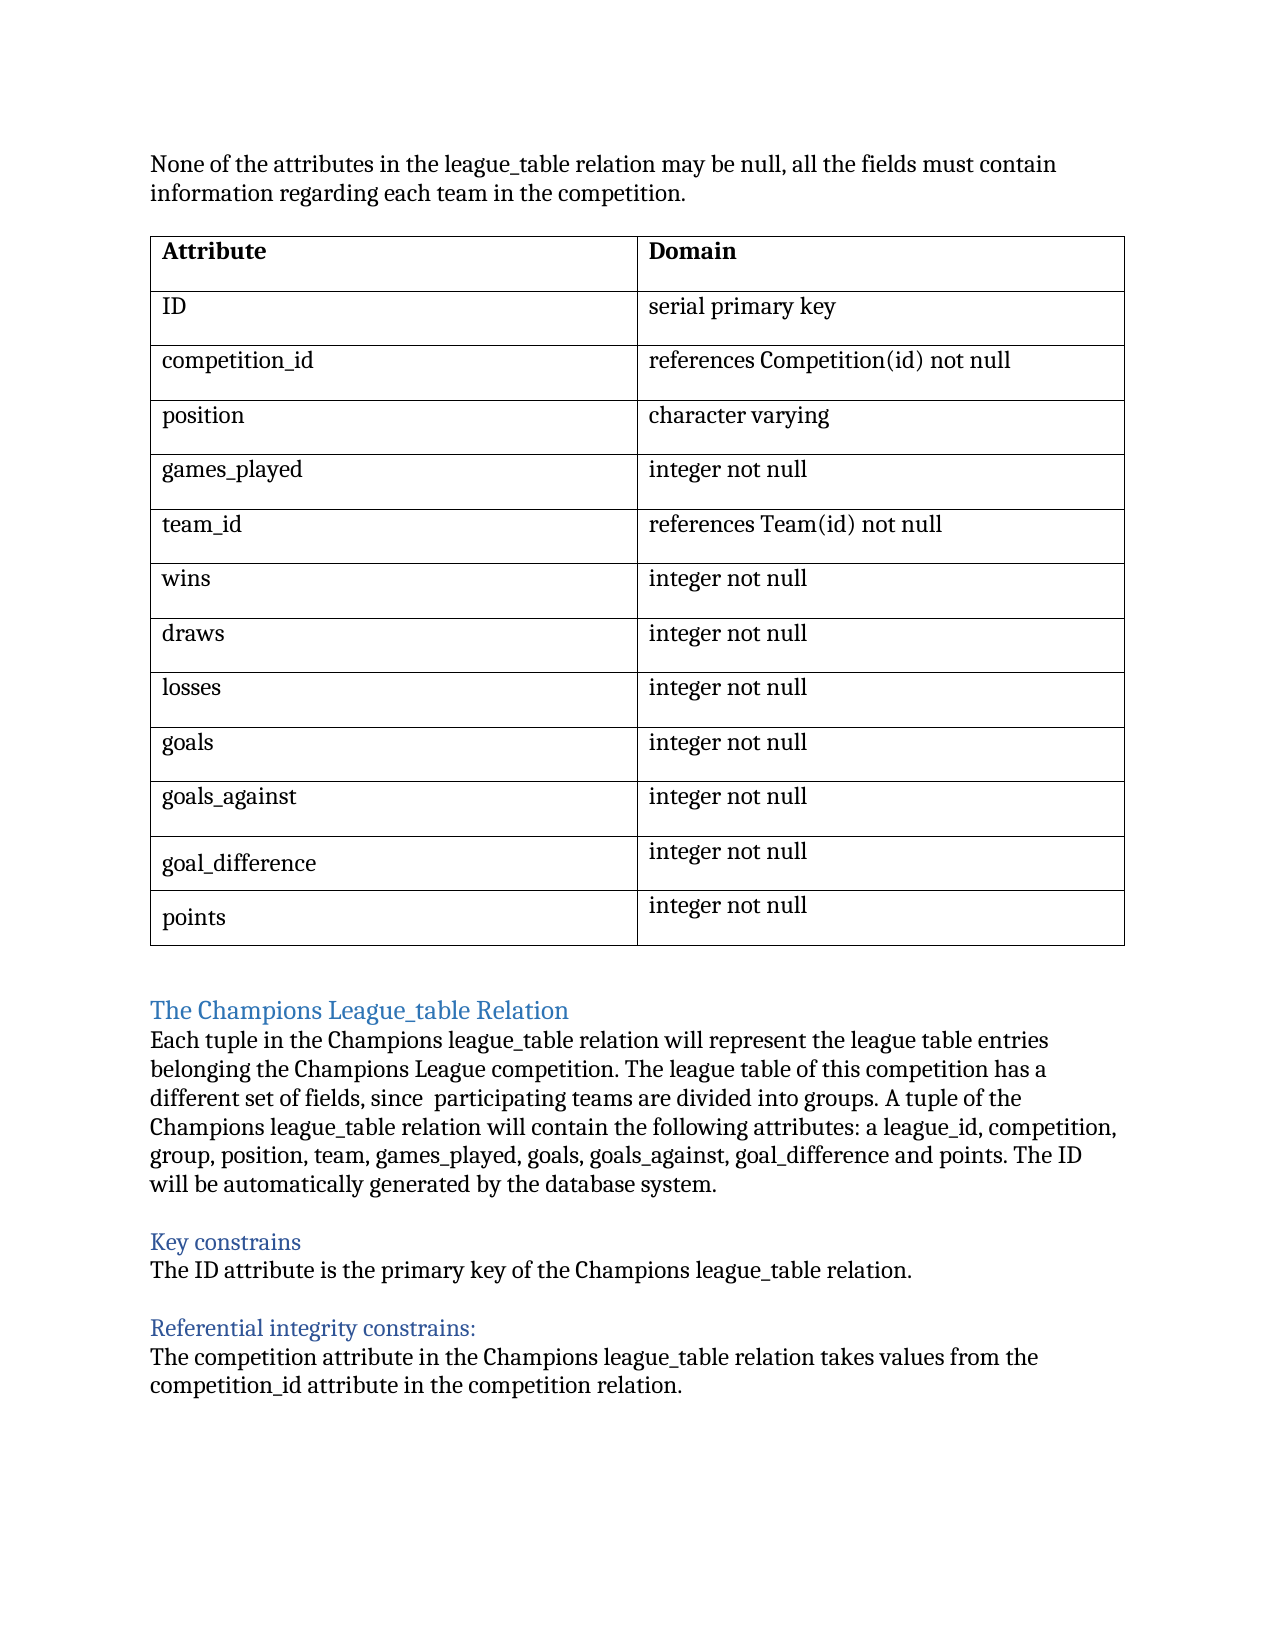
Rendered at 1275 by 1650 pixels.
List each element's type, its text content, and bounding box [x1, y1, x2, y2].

text The ID attribute is the primary key of the Champions league_table relation. [150, 1256, 1125, 1285]
table_cell goals [151, 728, 637, 781]
table_cell integer not null [638, 455, 1124, 509]
text The competition attribute in the Champions league_table relation takes values from the competition_id attribute in the competition relation. [150, 1342, 1125, 1400]
table_cell integer not null [638, 673, 1124, 727]
subtitle The Champions League_table Relation [150, 995, 1125, 1026]
table_cell competition_id [151, 346, 637, 400]
table_cell references Competition(id) not null [638, 346, 1124, 400]
text None of the attributes in the league_table relation may be null, all the fields must contain information regarding each team in the competition. [150, 150, 1125, 207]
table_cell games_played [151, 455, 637, 509]
table_header Domain [638, 237, 1124, 291]
table_cell goals_against [151, 782, 637, 836]
table_cell ID [151, 292, 637, 345]
table_cell integer not null [638, 619, 1124, 672]
table_cell serial primary key [638, 292, 1124, 345]
table_cell draws [151, 619, 637, 672]
table_cell character varying [638, 401, 1124, 454]
table_cell integer not null [638, 891, 1124, 944]
table_header Attribute [151, 237, 637, 291]
table_cell position [151, 401, 637, 454]
text Referential integrity constrains: [150, 1314, 1125, 1342]
table_cell references Team(id) not null [638, 510, 1124, 563]
table_cell integer not null [638, 837, 1124, 890]
table_cell points [151, 891, 637, 944]
table_cell integer not null [638, 728, 1124, 781]
text Each tuple in the Champions league_table relation will represent the league table entries belonging the Champions League competition. The league table of this competition has a different set of fields, since participating teams are divided into groups. A tuple of the Champions league_table relation will contain the following attributes: a league_id, competition, group, position, team, games_played, goals, goals_against, goal_difference and points. The ID will be automatically generated by the database system. [150, 1026, 1125, 1199]
text Key constrains [150, 1227, 1125, 1256]
table_cell goal_difference [151, 837, 637, 890]
table_cell wins [151, 564, 637, 618]
table_cell integer not null [638, 782, 1124, 836]
table_cell integer not null [638, 564, 1124, 618]
table_cell losses [151, 673, 637, 727]
table_cell team_id [151, 510, 637, 563]
